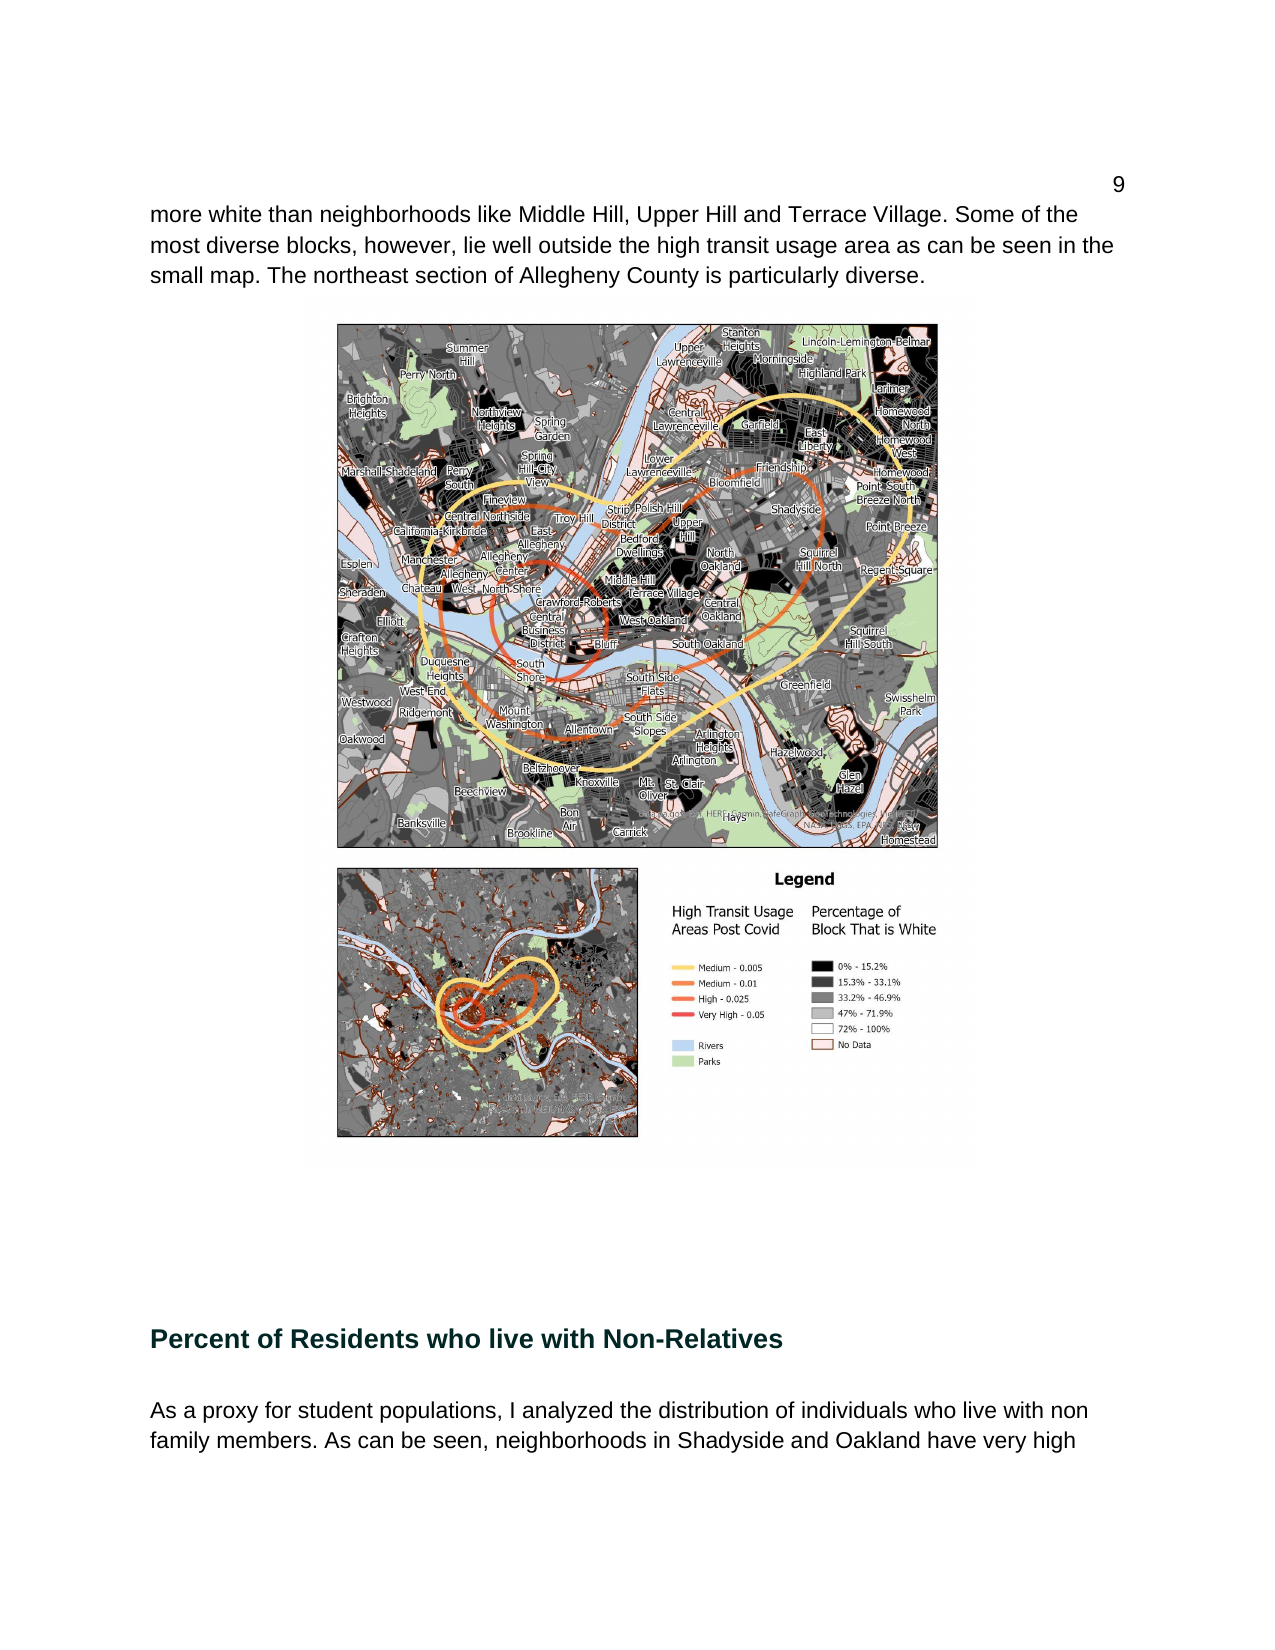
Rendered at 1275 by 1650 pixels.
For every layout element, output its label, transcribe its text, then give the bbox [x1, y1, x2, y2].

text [150, 201, 1125, 288]
subtitle Percent of Residents who live with Non-Relatives [150, 1323, 1125, 1354]
picture [298, 292, 977, 1168]
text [150, 1397, 1125, 1453]
